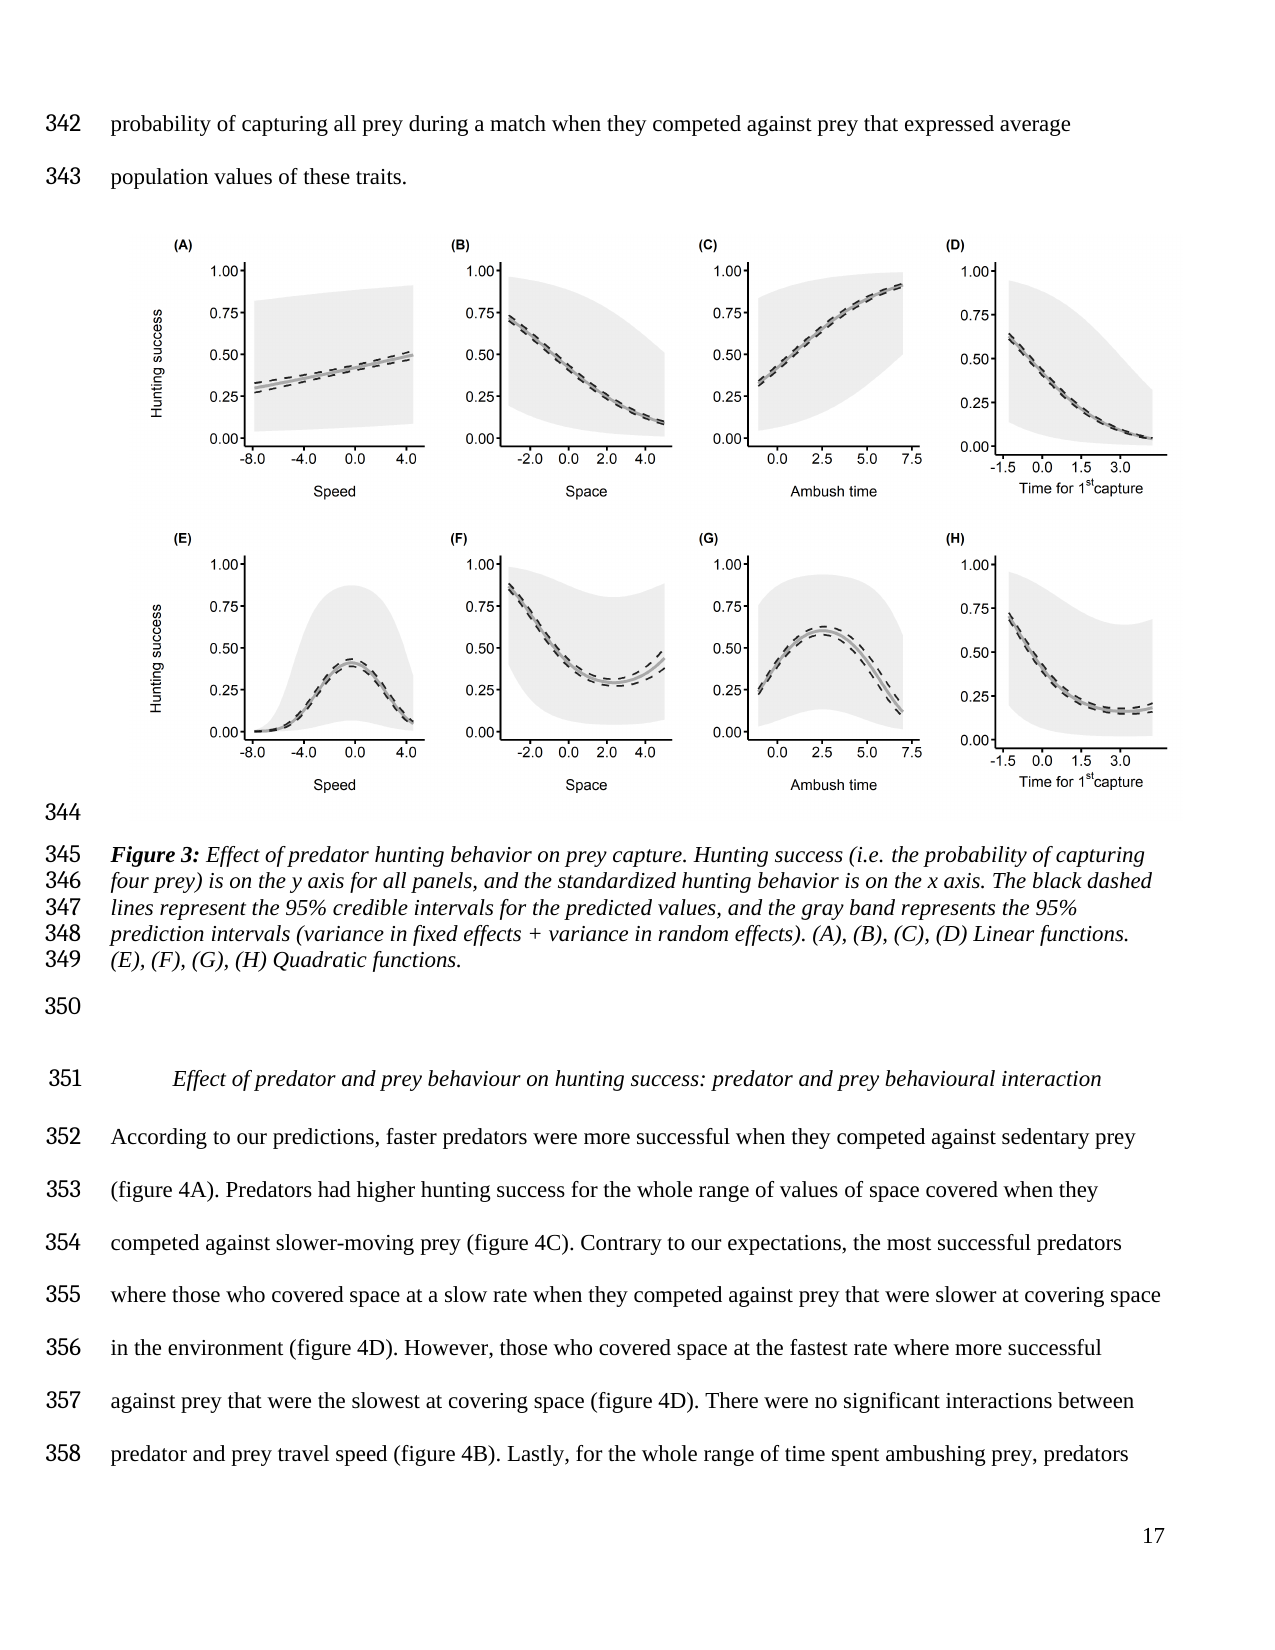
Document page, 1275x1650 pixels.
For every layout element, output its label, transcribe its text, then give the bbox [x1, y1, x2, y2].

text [110, 110, 1164, 189]
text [110, 1123, 1164, 1466]
subtitle Effect of predator and prey behaviour on hunting success: predator and prey behavioural interaction [110, 1065, 1164, 1091]
picture [129, 234, 1184, 821]
text Figure 3: Effect of predator hunting behavior on prey capture. Hunting success (i.e. the probability of capturing four prey) is on the y axis for all panels, and the standardized hunting behavior is on the x axis. The black dashed lines represent the 95% credible intervals for the predicted values, and the gray band represents the 95% prediction intervals (variance in fixed effects + variance in random effects). (A), (B), (C), (D) Linear functions. (E), (F), (G), (H) Quadratic functions. [110, 841, 1164, 973]
